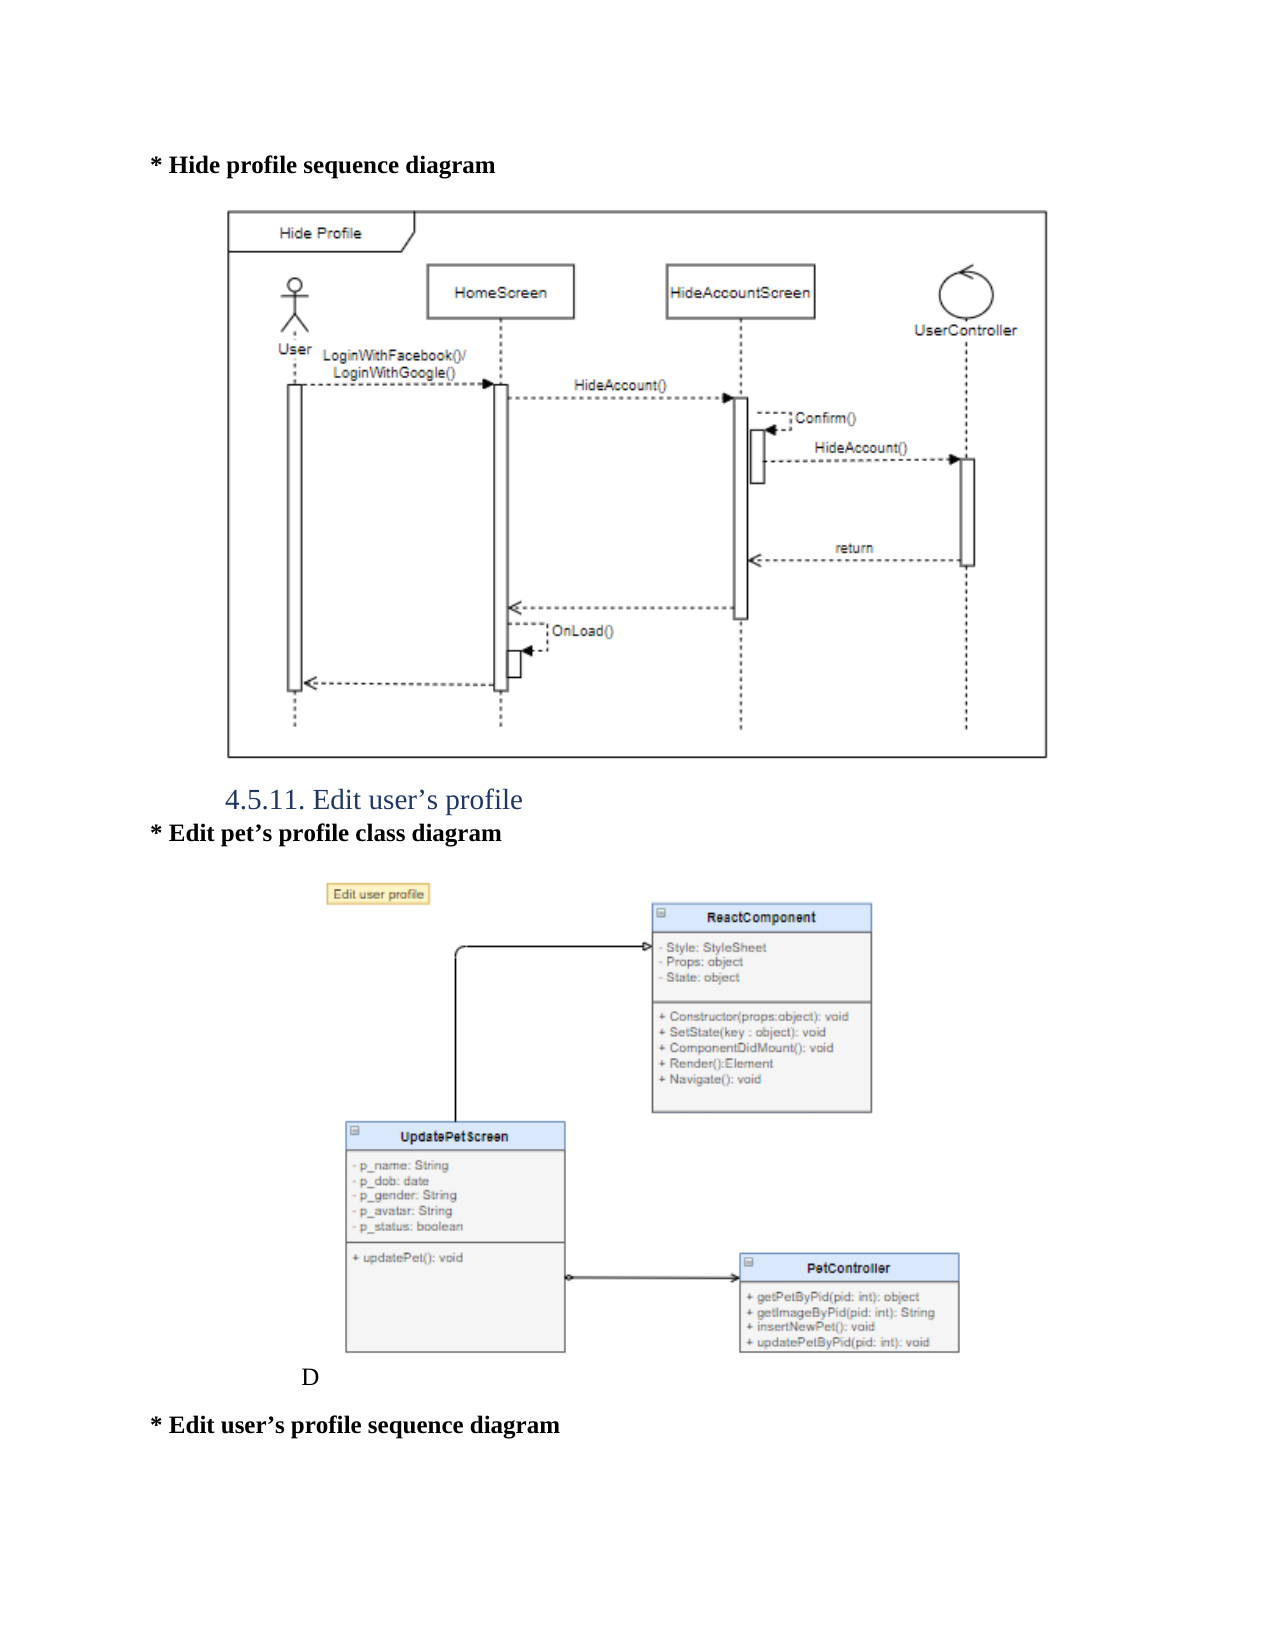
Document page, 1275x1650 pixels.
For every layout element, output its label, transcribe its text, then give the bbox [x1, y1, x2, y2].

text * Edit pet’s profile class diagram [150, 818, 1125, 847]
picture [223, 209, 1052, 763]
text * Hide profile sequence diagram [150, 150, 1125, 179]
subtitle 4.5.11. Edit user’s profile [225, 782, 1125, 816]
picture [319, 877, 974, 1386]
text * Edit user’s profile sequence diagram [150, 1410, 1125, 1439]
